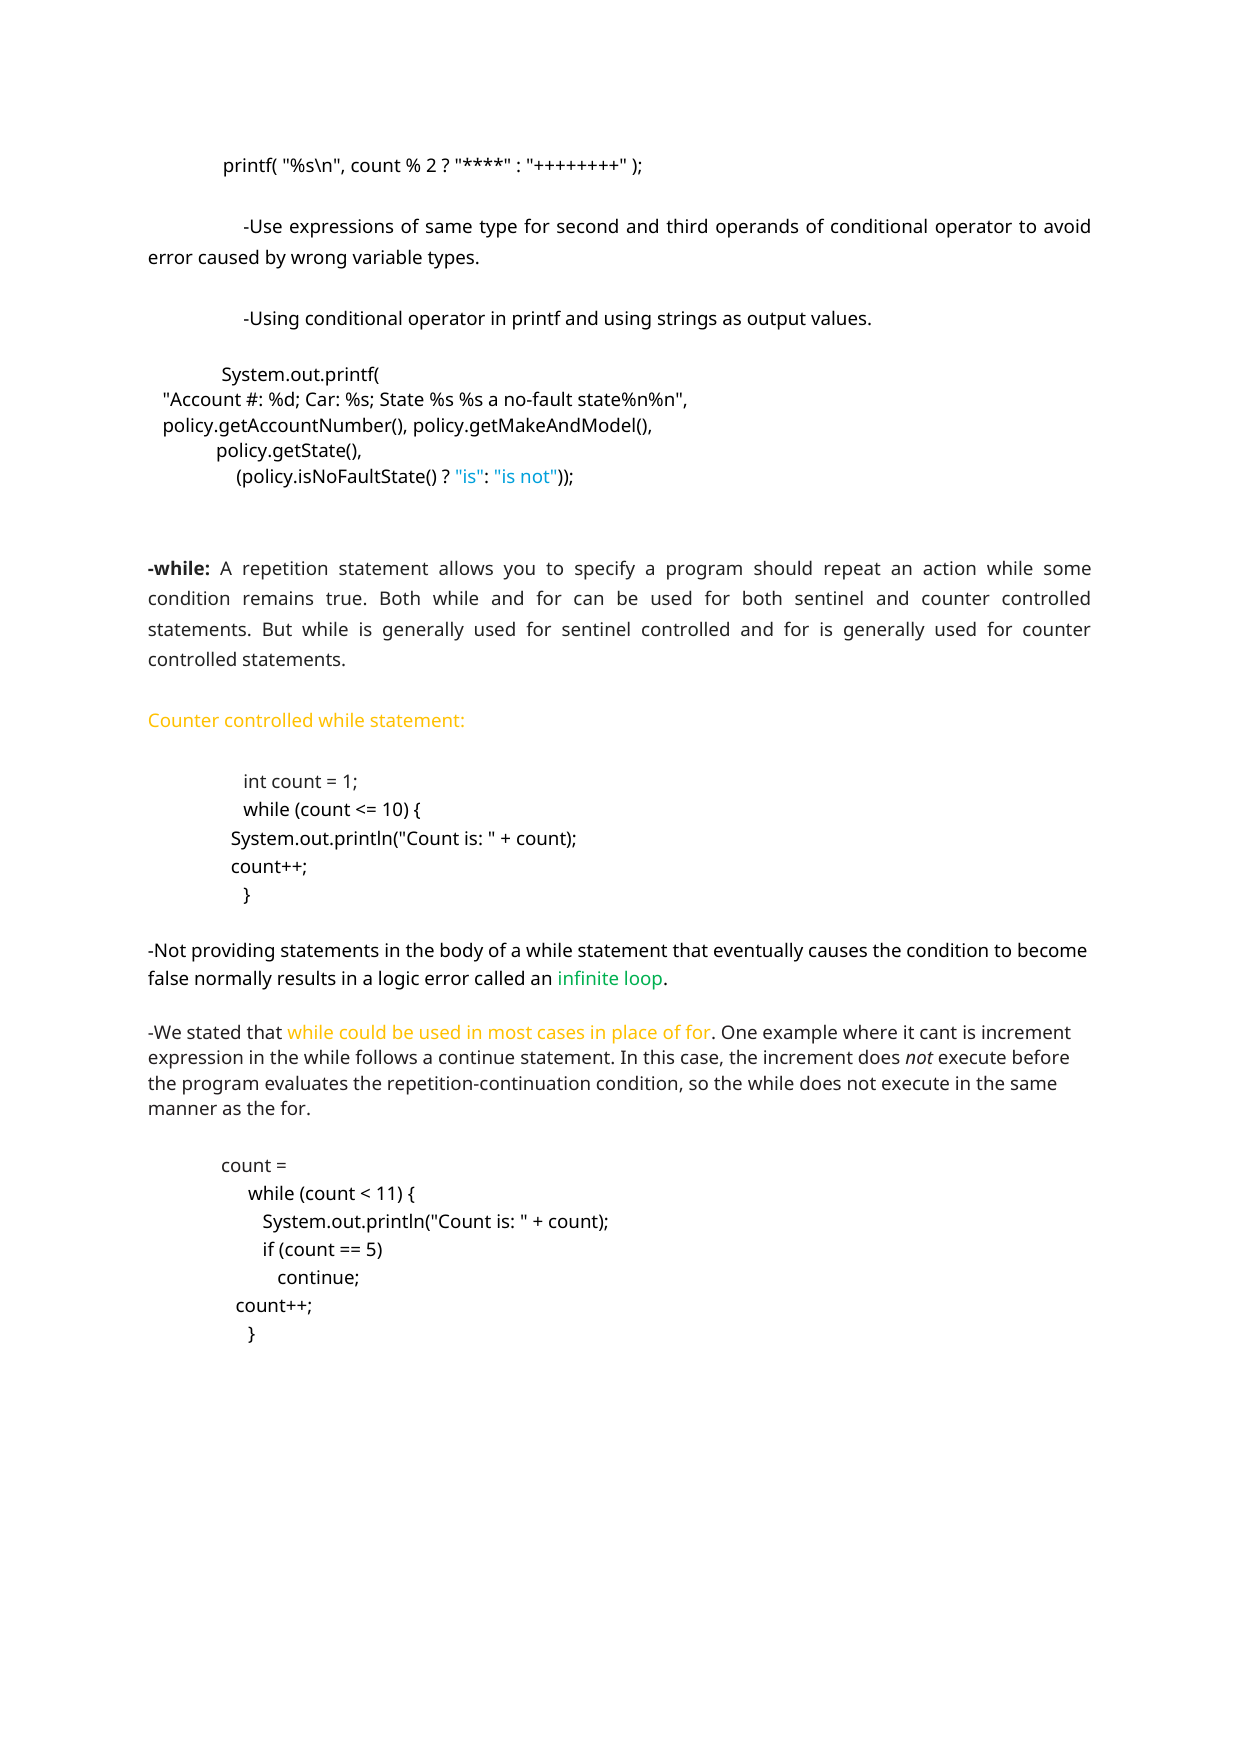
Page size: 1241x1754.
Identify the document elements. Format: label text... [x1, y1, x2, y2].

text Counter controlled while statement: [148, 702, 1093, 733]
text continue; [148, 1262, 1093, 1290]
text } [148, 878, 1093, 907]
text printf( "%s\n", count % 2 ? "****" : "++++++++" ); [223, 148, 1093, 178]
text int count = 1; [148, 763, 1093, 794]
text -while: A repetition statement allows you to specify a program should repeat an action while some condition remains true. Both while and for can be used for both sentinel and counter controlled statements. But while is generally used for sentinel controlled and for is generally used for counter controlled statements. [148, 550, 1093, 672]
text System.out.println("Count is: " + count); [148, 1206, 1093, 1234]
text "Account #: %d; Car: %s; State %s %s a no-fault state%n%n", [148, 387, 1093, 412]
text -Use expressions of same type for second and third operands of conditional operator to avoid error caused by wrong variable types. [148, 209, 1093, 270]
text count++; [148, 850, 1093, 878]
text policy.getState(), [148, 438, 1093, 463]
text while (count <= 10) { [148, 794, 1093, 822]
text (policy.isNoFaultState() ? "is": "is not")); [148, 463, 1093, 489]
text } [148, 1318, 1093, 1346]
text count = [148, 1149, 1093, 1177]
text policy.getAccountNumber(), policy.getMakeAndModel(), [148, 412, 1093, 438]
text while (count < 11) { [148, 1177, 1093, 1206]
text System.out.printf( [148, 361, 1093, 387]
text -We stated that while could be used in most cases in place of for. One example where it cant is increment expression in the while follows a continue statement. In this case, the increment does not execute before the program evaluates the repetition-continuation condition, so the while does not execute in the same manner as the for. [148, 1019, 1093, 1121]
text count++; [148, 1290, 1093, 1318]
text System.out.println("Count is: " + count); [148, 822, 1093, 850]
text -Using conditional operator in printf and using strings as output values. [148, 300, 1093, 331]
text -Not providing statements in the body of a while statement that eventually causes the condition to become false normally results in a logic error called an infinite loop. [148, 935, 1093, 991]
text if (count == 5) [148, 1234, 1093, 1262]
